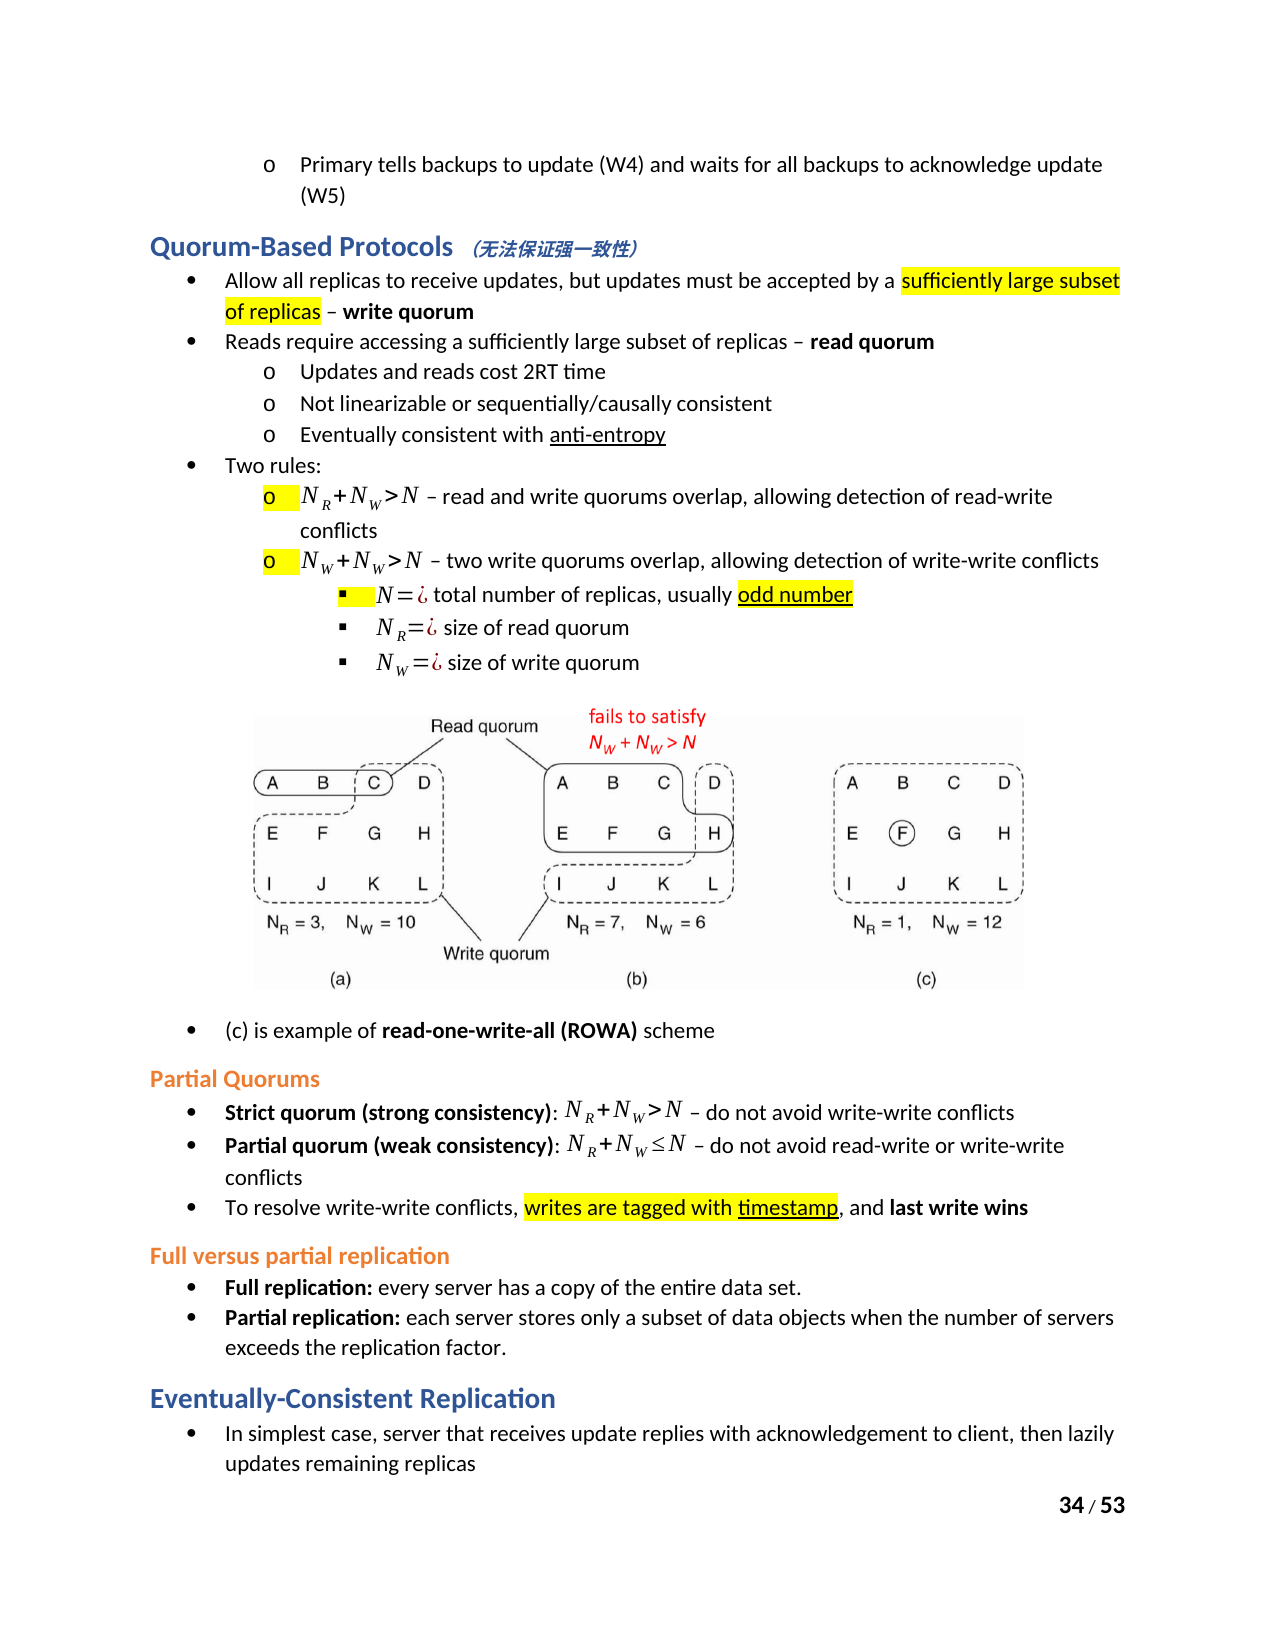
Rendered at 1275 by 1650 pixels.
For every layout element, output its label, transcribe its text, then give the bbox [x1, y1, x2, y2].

picture [243, 699, 1032, 998]
list Two rules: [187, 452, 1125, 480]
list Eventually consistent with anti-entropy [262, 420, 1125, 449]
list Not linearizable or sequentially/causally consistent [262, 389, 1125, 418]
list size of write quorum [337, 648, 1125, 680]
list In simplest case, server that receives update replies with acknowledgement to client, then lazily updates remaining replicas [187, 1419, 1125, 1477]
subtitle Partial Quorums [150, 1063, 1125, 1093]
list To resolve write-write conflicts, writes are tagged with timestamp, and last write wins [838, 1193, 1125, 1221]
list Reads require accessing a sufficiently large subset of replicas – read quorum [187, 327, 1125, 355]
list Updates and reads cost 2RT time [262, 357, 1125, 386]
list Full replication: every server has a copy of the entire data set. [187, 1273, 1125, 1301]
subtitle Eventually-Consistent Replication [150, 1380, 1125, 1416]
list – two write quorums overlap, allowing detection of write-write conflicts [262, 546, 1125, 578]
list To resolve write-write conflicts, writes are tagged with timestamp, and last write wins [187, 1193, 524, 1221]
list Strict quorum (strong consistency): – do not avoid write-write conflicts [187, 1096, 1125, 1127]
subtitle Full versus partial replication [150, 1240, 1125, 1271]
list Partial quorum (weak consistency): – do not avoid read-write or write-write conflicts [187, 1129, 1125, 1191]
list total number of replicas, usually odd number [337, 580, 1125, 611]
list – read and write quorums overlap, allowing detection of read-write conflicts [262, 482, 1125, 544]
list size of read quorum [337, 613, 1125, 646]
list (c) is example of read-one-write-all (ROWA) scheme [187, 1016, 1125, 1044]
list Allow all replicas to receive updates, but updates must be accepted by a sufficiently large subset of replicas – write quorum [187, 267, 1125, 325]
list Partial replication: each server stores only a subset of data objects when the number of servers exceeds the replication factor. [187, 1303, 1125, 1361]
subtitle Quorum-Based Protocols （无法保证强一致性） [150, 228, 1125, 264]
list Primary tells backups to update (W4) and waits for all backups to acknowledge update (W5) [262, 150, 1125, 209]
